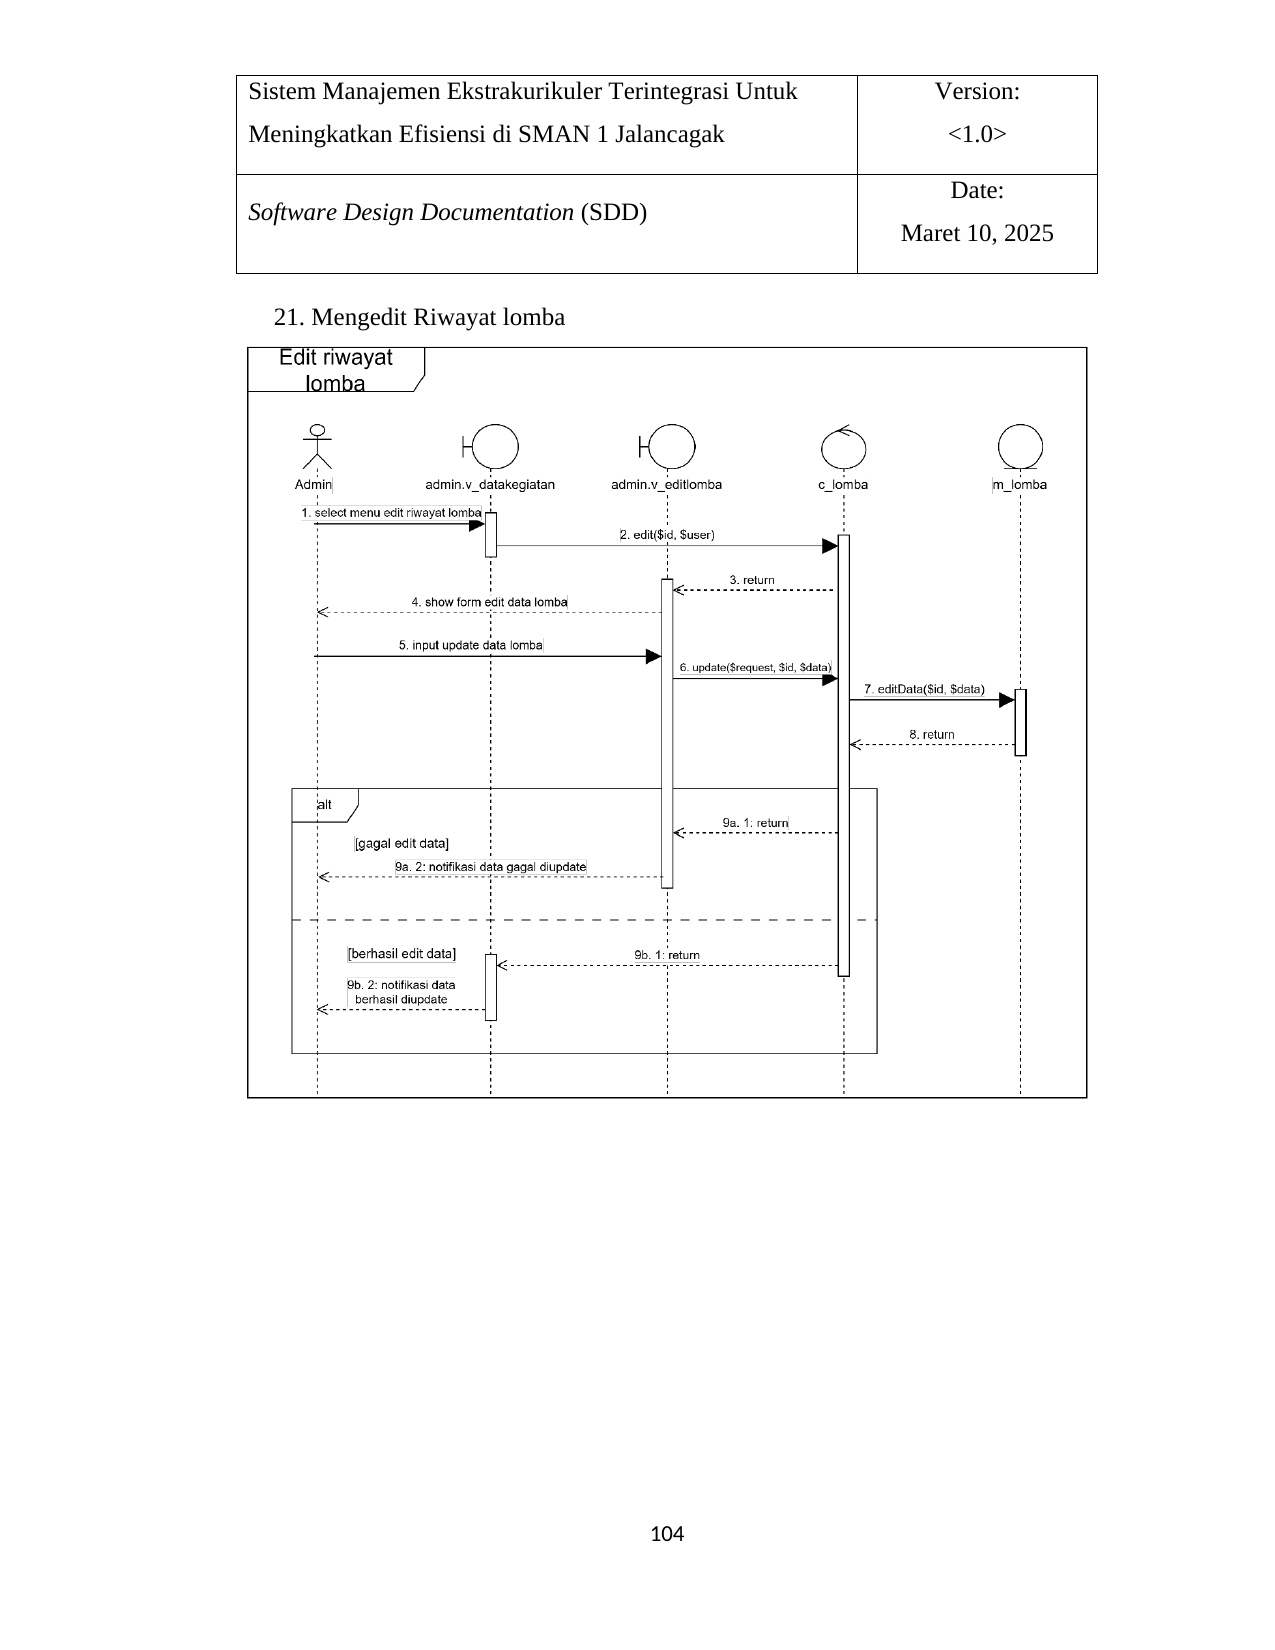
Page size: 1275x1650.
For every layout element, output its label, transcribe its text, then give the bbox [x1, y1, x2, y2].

list Mengedit Riwayat lomba [274, 302, 1098, 331]
picture [236, 331, 1098, 1109]
